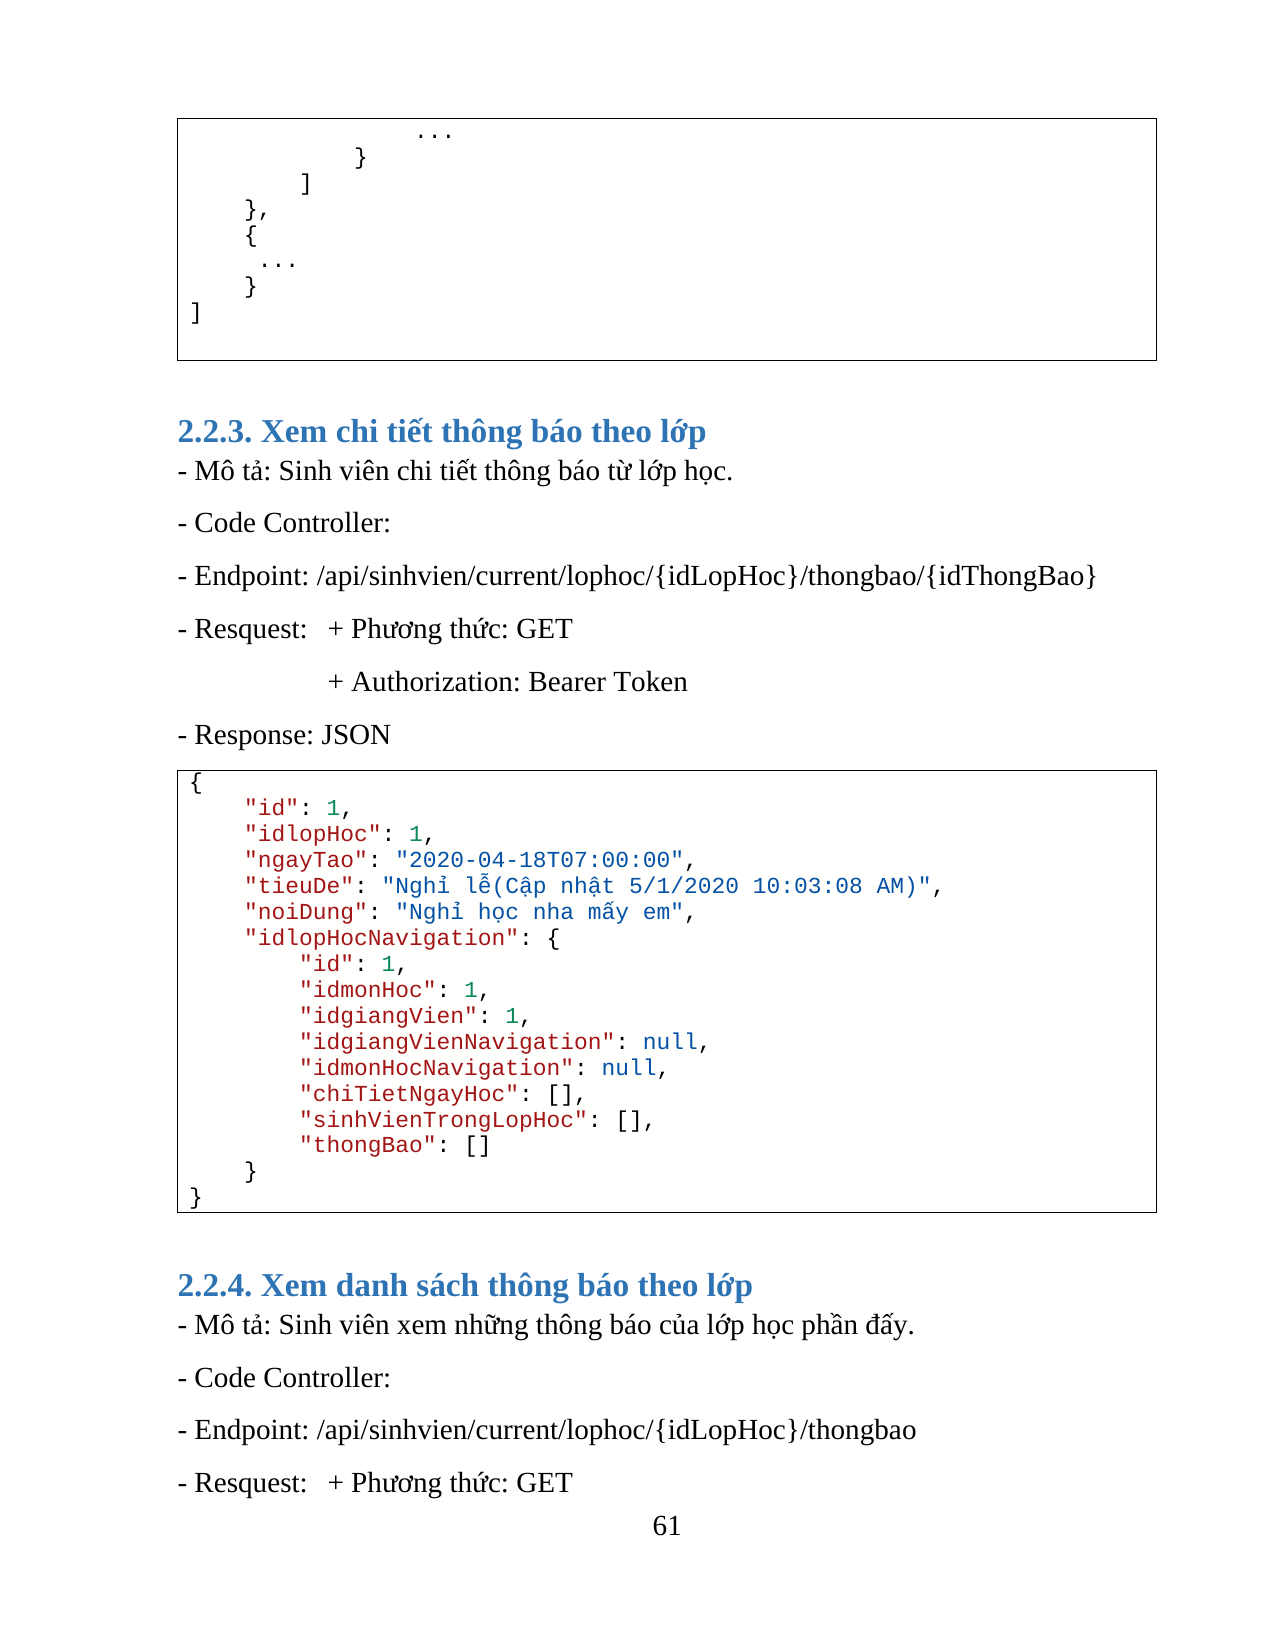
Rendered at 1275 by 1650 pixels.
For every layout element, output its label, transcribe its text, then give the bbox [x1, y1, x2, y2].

text - Code Controller: [177, 1360, 1157, 1393]
text - Code Controller: [177, 506, 1157, 539]
text - Resquest: + Phương thức: GET [177, 1465, 1157, 1499]
text - Resquest: + Phương thức: GET [177, 611, 1157, 645]
text - Mô tả: Sinh viên xem những thông báo của lớp học phần đấy. [177, 1307, 1157, 1340]
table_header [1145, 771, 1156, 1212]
text - Response: JSON [177, 717, 1157, 750]
text - Endpoint: /api/sinhvien/current/lophoc/{idLopHoc}/thongbao/{idThongBao} [177, 558, 1157, 592]
text - Endpoint: /api/sinhvien/current/lophoc/{idLopHoc}/thongbao [177, 1412, 1157, 1446]
text + Authorization: Bearer Token [252, 664, 1157, 698]
text - Mô tả: Sinh viên chi tiết thông báo từ lớp học. [177, 453, 1157, 486]
subtitle 2.2.4. Xem danh sách thông báo theo lớp [177, 1266, 1157, 1304]
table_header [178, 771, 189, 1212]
subtitle 2.2.3. Xem chi tiết thông báo theo lớp [177, 411, 1157, 450]
